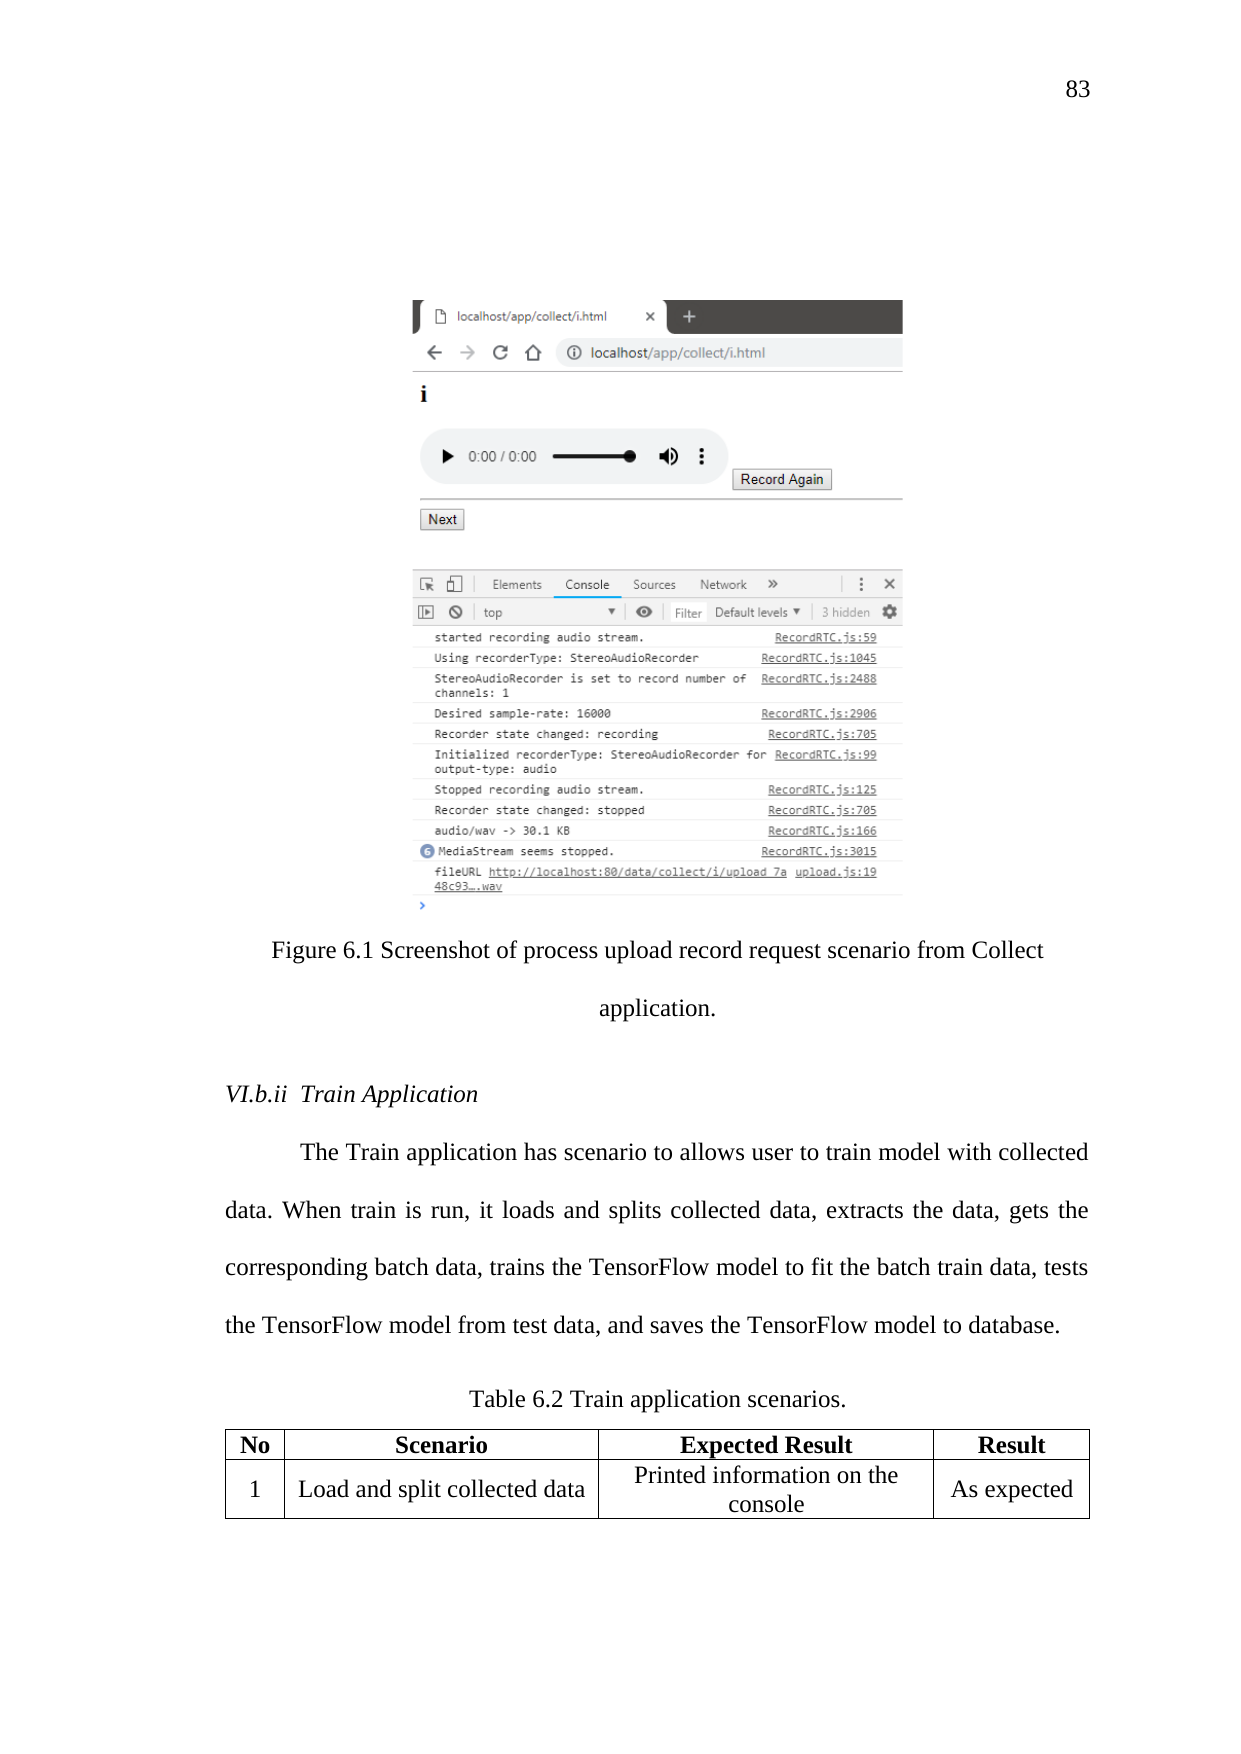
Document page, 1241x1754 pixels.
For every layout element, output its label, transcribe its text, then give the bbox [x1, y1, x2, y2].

table_cell As expected [934, 1460, 1089, 1518]
table_cell 1 [226, 1460, 284, 1518]
subtitle Train Application [225, 1079, 1090, 1108]
text The Train application has scenario to allows user to train model with collected data. When train is run, it loads and splits collected data, extracts the data, gets the corresponding batch data, trains the TensorFlow model to fit the batch train data, tests the TensorFlow model from test data, and saves the TensorFlow model to database. [225, 1137, 1090, 1338]
text Table 6.2 Train application scenarios. [225, 1384, 1090, 1413]
table_header Result [934, 1430, 1089, 1459]
table_cell Load and split collected data [285, 1460, 598, 1518]
table_header No [226, 1430, 284, 1459]
text Figure 6.1 Screenshot of process upload record request scenario from Collect application. [225, 935, 1090, 1021]
table_header Scenario [285, 1430, 598, 1459]
table_cell Printed information on the console [599, 1460, 933, 1518]
table_header Expected Result [599, 1430, 933, 1459]
picture [412, 300, 903, 919]
